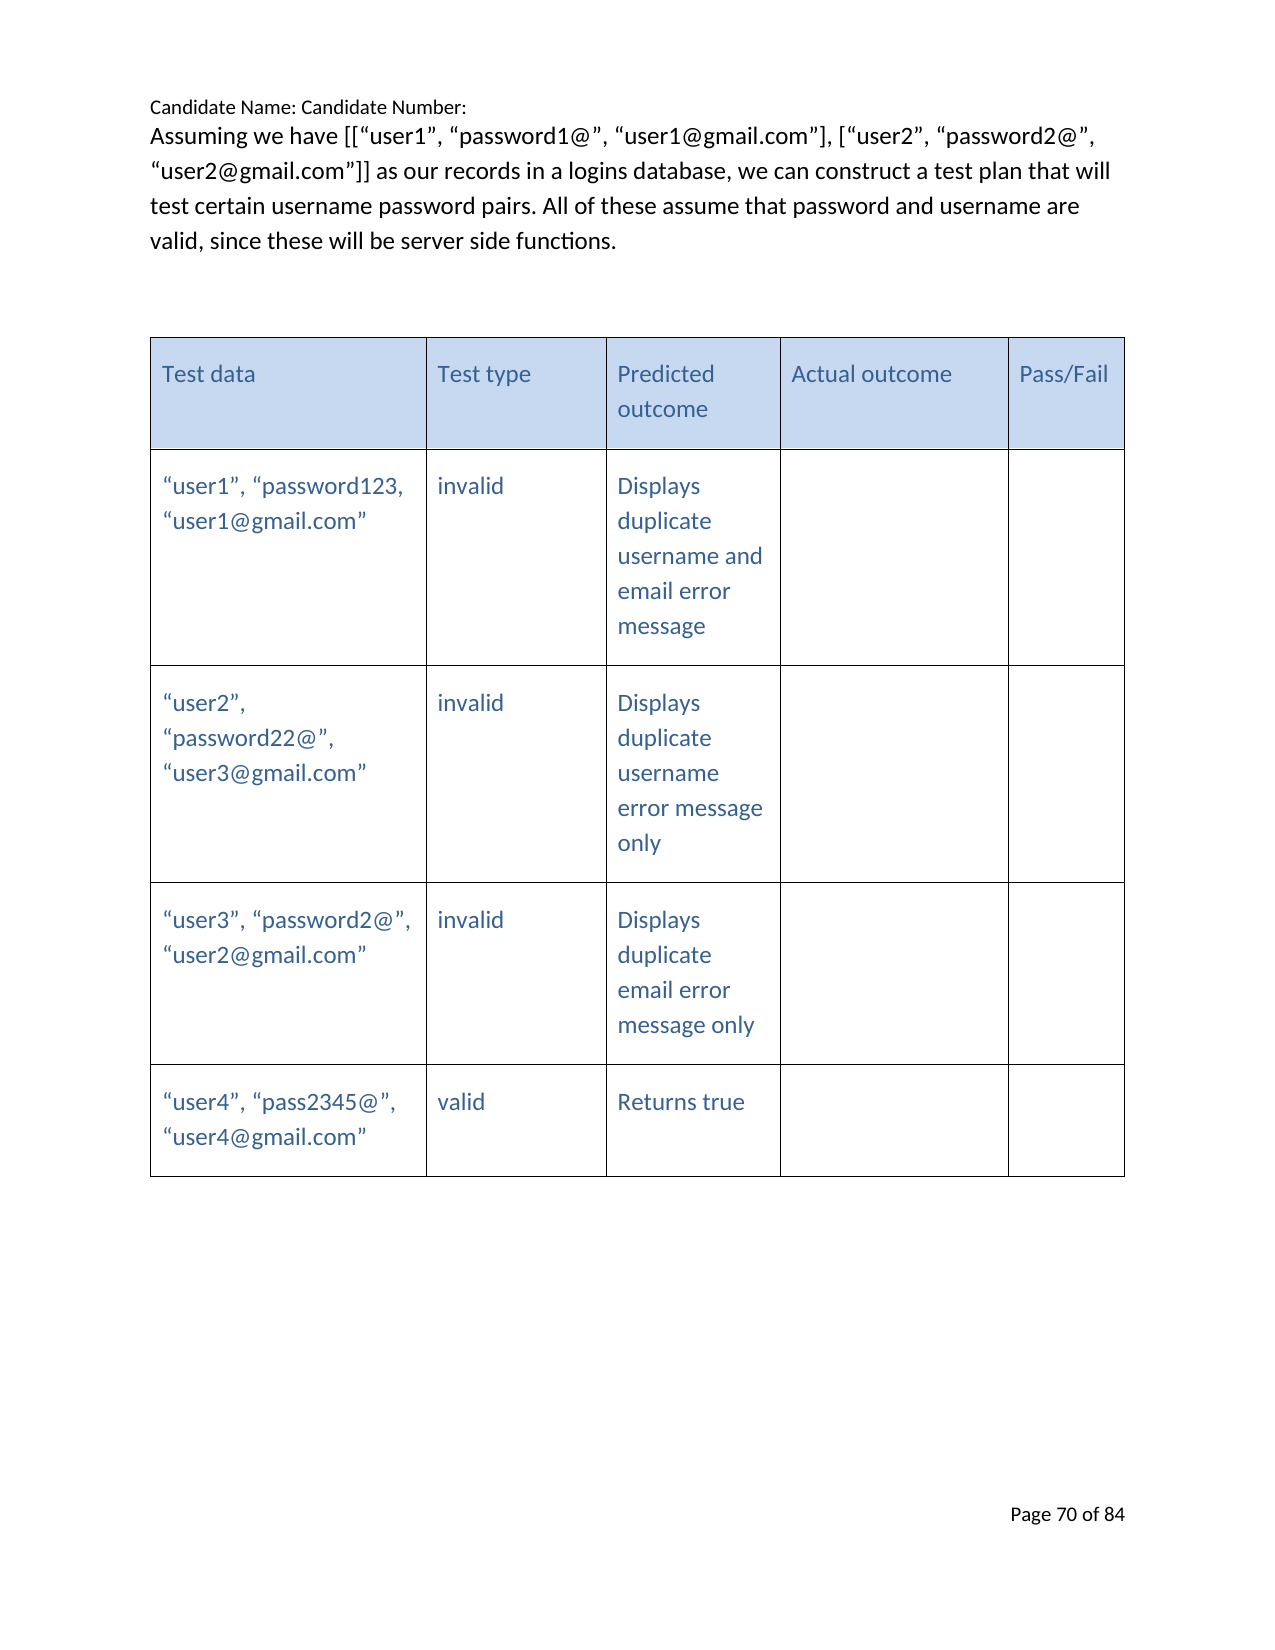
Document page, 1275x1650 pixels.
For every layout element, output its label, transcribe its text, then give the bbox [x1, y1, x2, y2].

table_cell Displays duplicate username and email error message [607, 450, 780, 665]
table_cell [781, 1065, 1008, 1176]
table_cell [1009, 666, 1124, 882]
table_header Pass/Fail [1009, 338, 1124, 448]
table_cell invalid [427, 450, 606, 665]
table_cell Displays duplicate username error message only [607, 666, 780, 882]
table_cell [1009, 883, 1124, 1064]
table_cell Displays duplicate email error message only [607, 883, 780, 1064]
table_cell [1009, 450, 1124, 665]
table_header Test data [151, 338, 426, 448]
table_cell [781, 883, 1008, 1064]
table_cell [781, 450, 1008, 665]
table_cell invalid [427, 666, 606, 882]
table_cell Returns true [607, 1065, 780, 1176]
table_header Test type [427, 338, 606, 448]
table_cell “user3”, “password2@”, “user2@gmail.com” [151, 883, 426, 1064]
table_cell “user1”, “password123, “user1@gmail.com” [151, 450, 426, 665]
table_cell [1009, 1065, 1124, 1176]
table_cell invalid [427, 883, 606, 1064]
table_header Predicted outcome [607, 338, 780, 448]
table_header Actual outcome [781, 338, 1008, 448]
table_cell “user4”, “pass2345@”, “user4@gmail.com” [151, 1065, 426, 1176]
table_cell “user2”, “password22@”, “user3@gmail.com” [151, 666, 426, 882]
table_cell valid [427, 1065, 606, 1176]
text Assuming we have [[“user1”, “password1@”, “user1@gmail.com”], [“user2”, “password2@”, “user2@gmail.com”]] as our records in a logins database, we can construct a test plan that will test certain username password pairs. All of these assume that password and username are valid, since these will be server side functions. [150, 120, 1125, 256]
table_cell [781, 666, 1008, 882]
